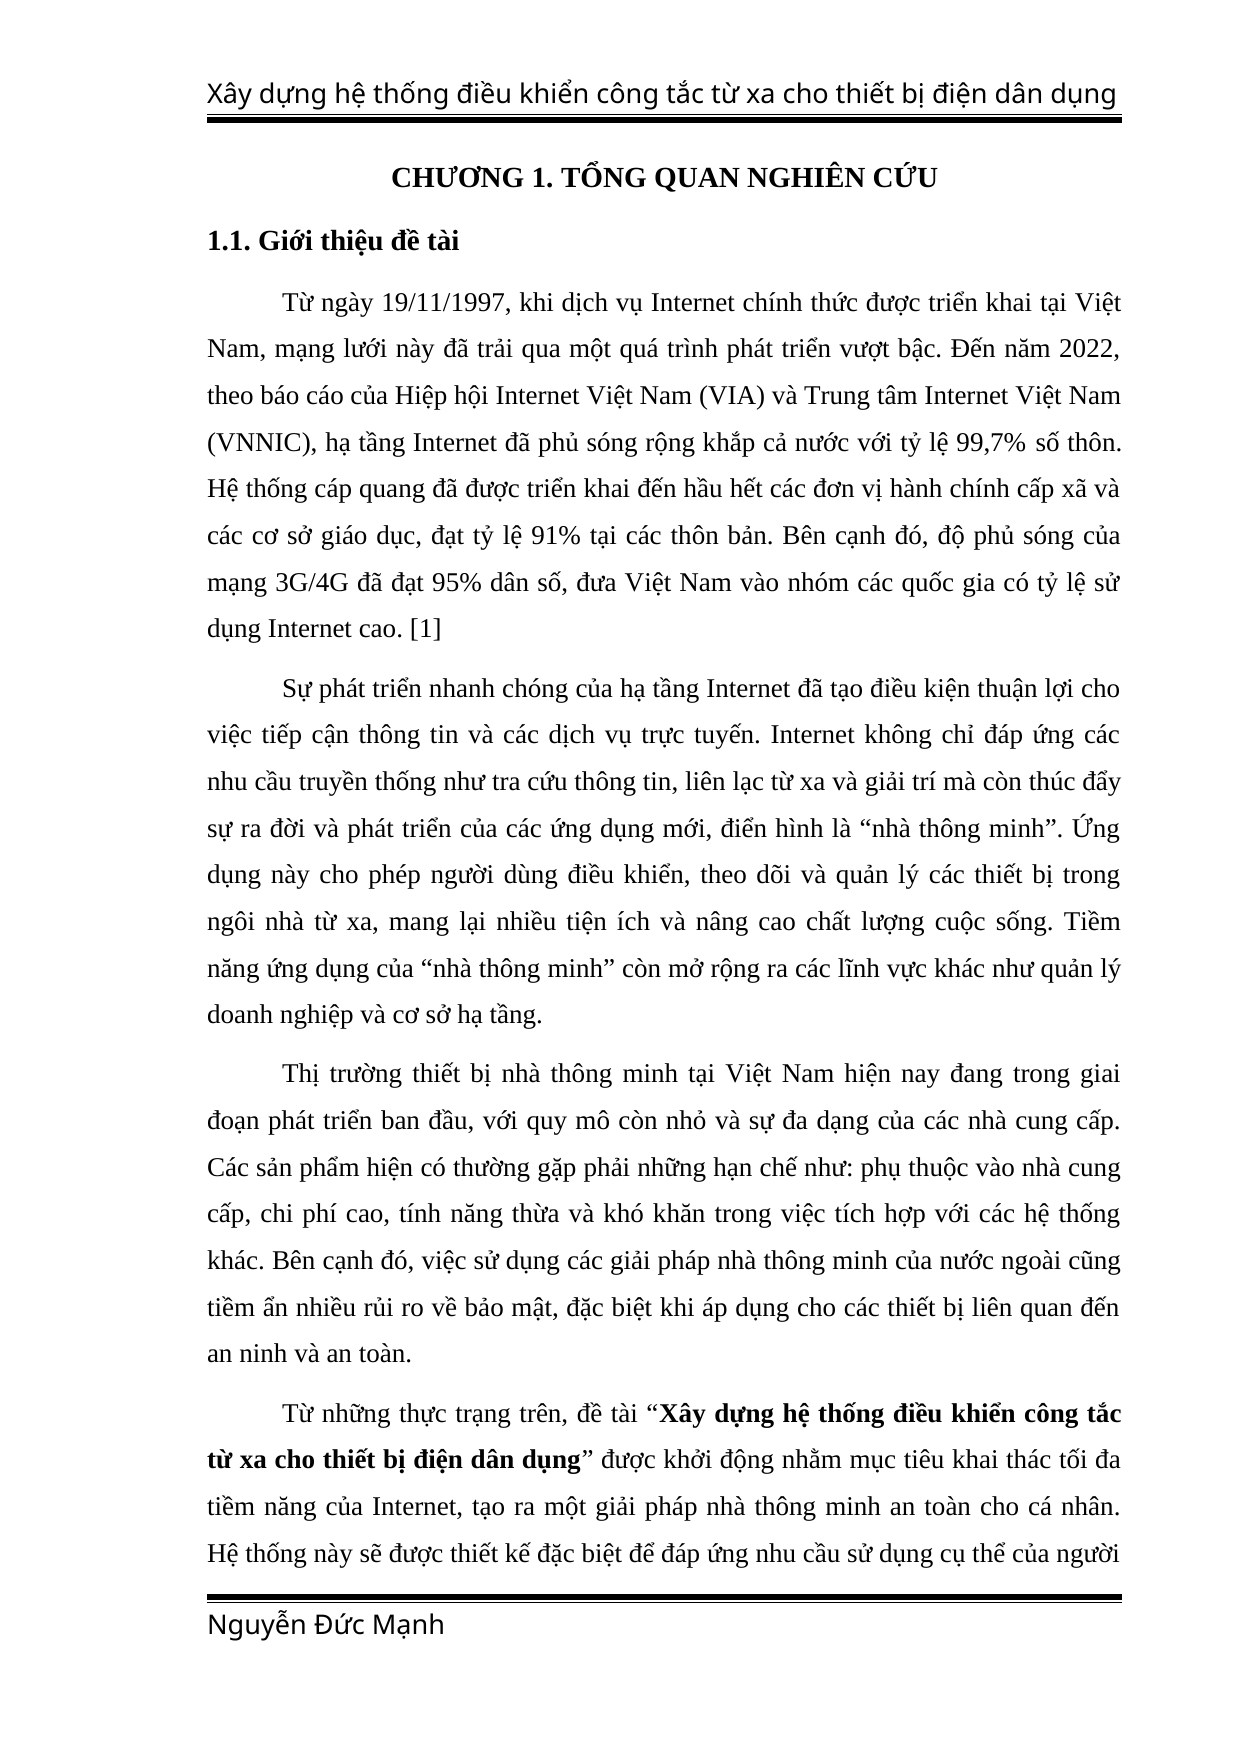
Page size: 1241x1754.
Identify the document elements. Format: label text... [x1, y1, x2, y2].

text Sự phát triển nhanh chóng của hạ tầng Internet đã tạo điều kiện thuận lợi cho việc tiếp cận thông tin và các dịch vụ trực tuyến. Internet không chỉ đáp ứng các nhu cầu truyền thống như tra cứu thông tin, liên lạc từ xa và giải trí mà còn thúc đẩy sự ra đời và phát triển của các ứng dụng mới, điển hình là “nhà thông minh”. Ứng dụng này cho phép người dùng điều khiển, theo dõi và quản lý các thiết bị trong ngôi nhà từ xa, mang lại nhiều tiện ích và nâng cao chất lượng cuộc sống. Tiềm năng ứng dụng của “nhà thông minh” còn mở rộng ra các lĩnh vực khác như quản lý doanh nghiệp và cơ sở hạ tầng. [207, 672, 1122, 1029]
text Thị trường thiết bị nhà thông minh tại Việt Nam hiện nay đang trong giai đoạn phát triển ban đầu, với quy mô còn nhỏ và sự đa dạng của các nhà cung cấp. Các sản phẩm hiện có thường gặp phải những hạn chế như: phụ thuộc vào nhà cung cấp, chi phí cao, tính năng thừa và khó khăn trong việc tích hợp với các hệ thống khác. Bên cạnh đó, việc sử dụng các giải pháp nhà thông minh của nước ngoài cũng tiềm ẩn nhiều rủi ro về bảo mật, đặc biệt khi áp dụng cho các thiết bị liên quan đến an ninh và an toàn. [207, 1057, 1122, 1369]
subtitle Giới thiệu đề tài [207, 223, 1122, 257]
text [207, 1397, 1122, 1568]
text Từ ngày 19/11/1997, khi dịch vụ Internet chính thức được triển khai tại Việt Nam, mạng lưới này đã trải qua một quá trình phát triển vượt bậc. Đến năm 2022, theo báo cáo của Hiệp hội Internet Việt Nam (VIA) và Trung tâm Internet Việt Nam (VNNIC), hạ tầng Internet đã phủ sóng rộng khắp cả nước với tỷ lệ 99,7% số thôn. Hệ thống cáp quang đã được triển khai đến hầu hết các đơn vị hành chính cấp xã và các cơ sở giáo dục, đạt tỷ lệ 91% tại các thôn bản. Bên cạnh đó, độ phủ sóng của mạng 3G/4G đã đạt 95% dân số, đưa Việt Nam vào nhóm các quốc gia có tỷ lệ sử dụng Internet cao. [207, 286, 1122, 644]
subtitle TỔNG QUAN NGHIÊN CỨU [207, 160, 1122, 194]
